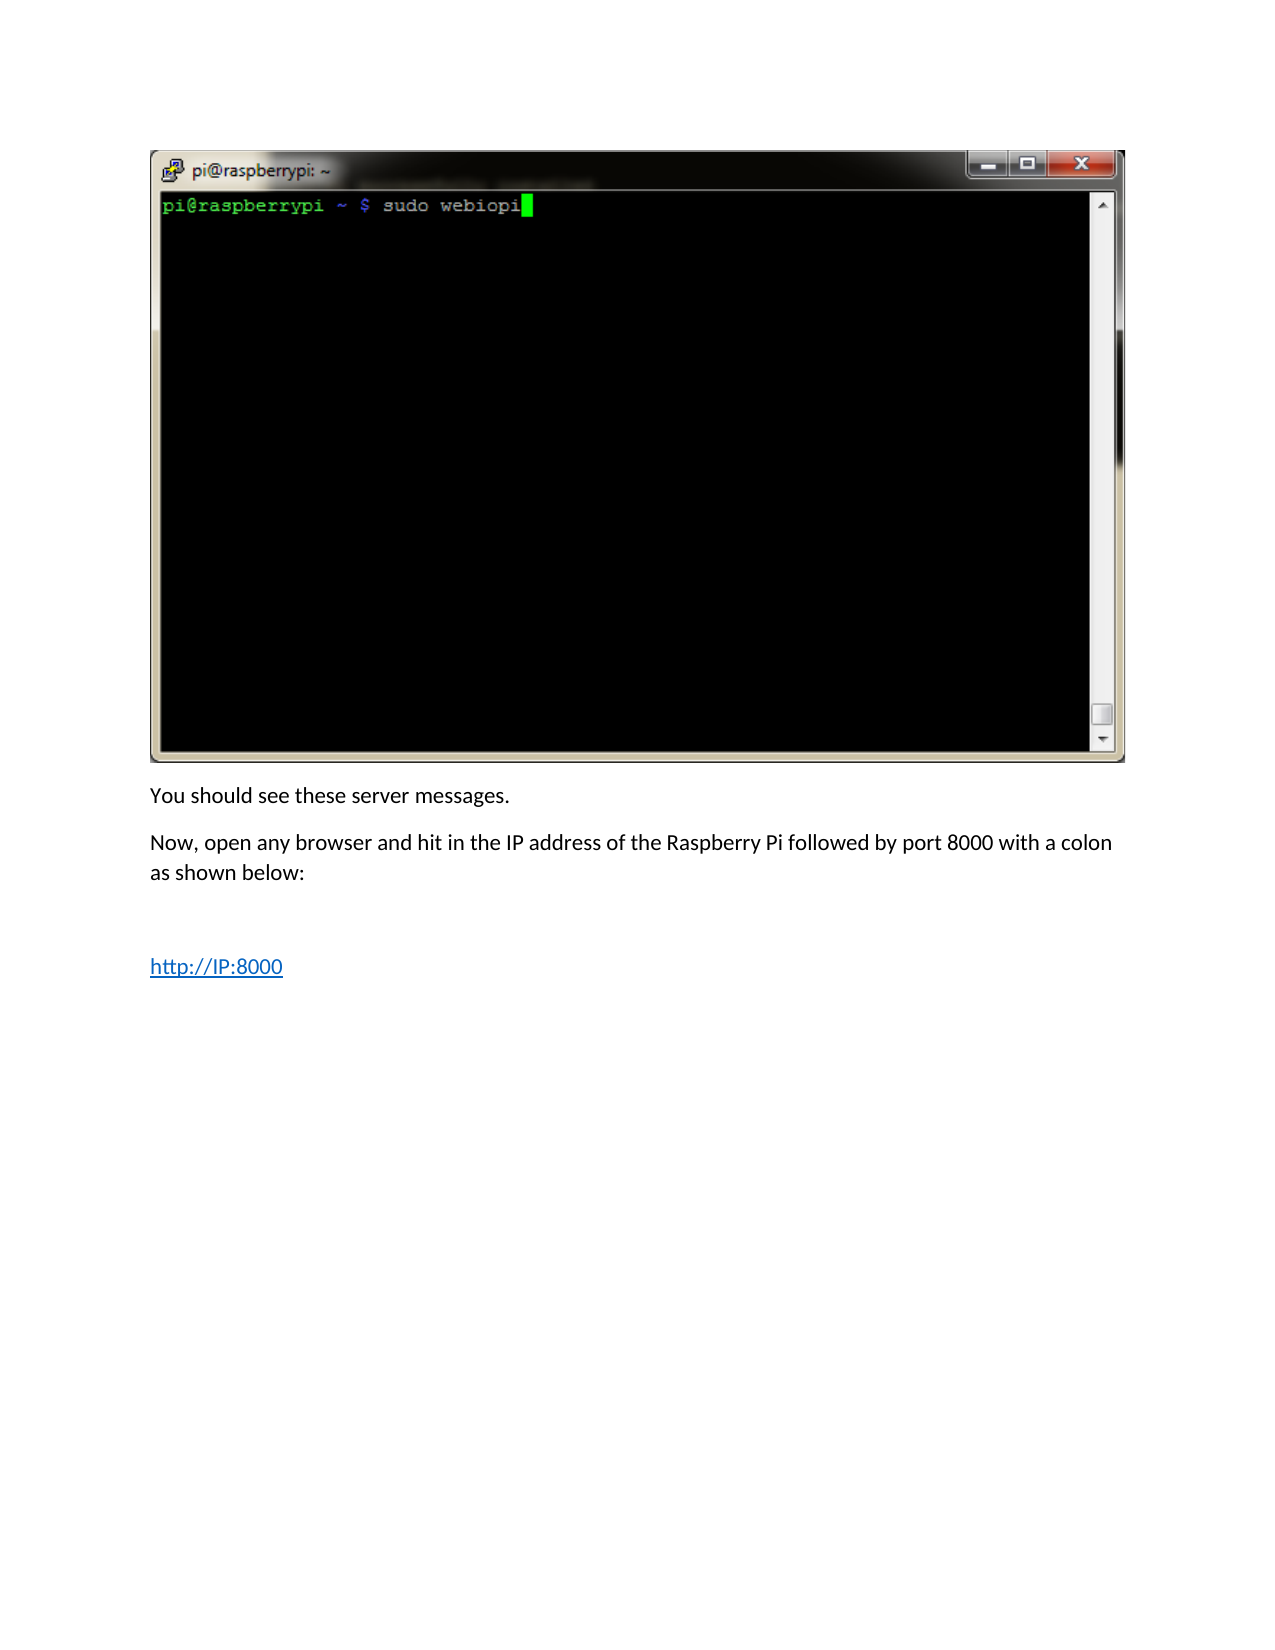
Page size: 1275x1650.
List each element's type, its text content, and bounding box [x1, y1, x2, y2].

picture [150, 150, 1125, 763]
text http://IP:8000 [150, 952, 1125, 980]
text You should see these server messages. [150, 781, 1125, 809]
text Now, open any browser and hit in the IP address of the Raspberry Pi followed by port 8000 with a colon as shown below: [150, 828, 1125, 886]
